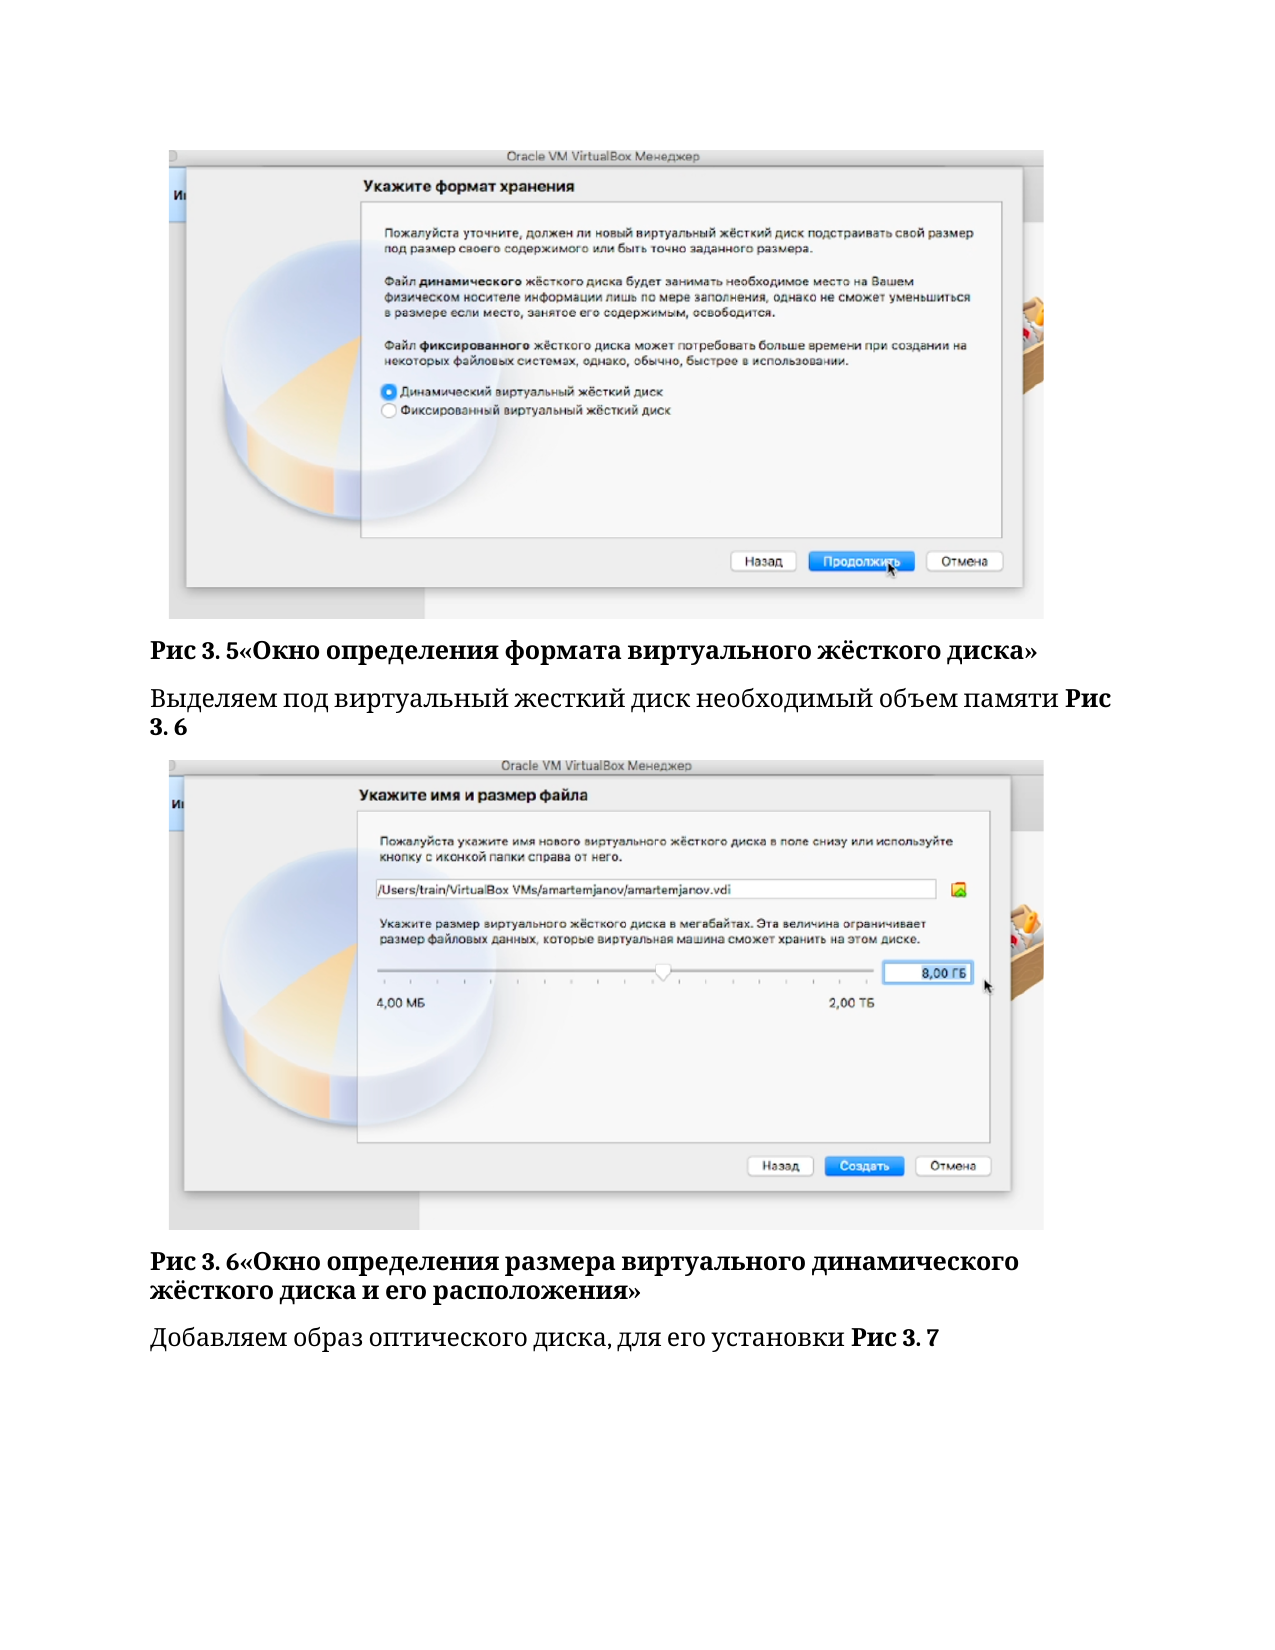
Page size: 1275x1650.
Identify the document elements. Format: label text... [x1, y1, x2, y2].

text Рис 3. 5«Окно определения формата виртуального жёсткого диска» [150, 637, 1125, 666]
text Добавляем образ оптического диска, для его установки Рис 3. 7 [150, 1324, 1125, 1353]
picture [168, 760, 1044, 1230]
picture [168, 150, 1044, 619]
text Рис 3. 6«Окно определения размера виртуального динамического жёсткого диска и его расположения» [150, 1248, 1125, 1305]
text Выделяем под виртуальный жесткий диск необходимый объем памяти Рис 3. 6 [150, 684, 1125, 742]
